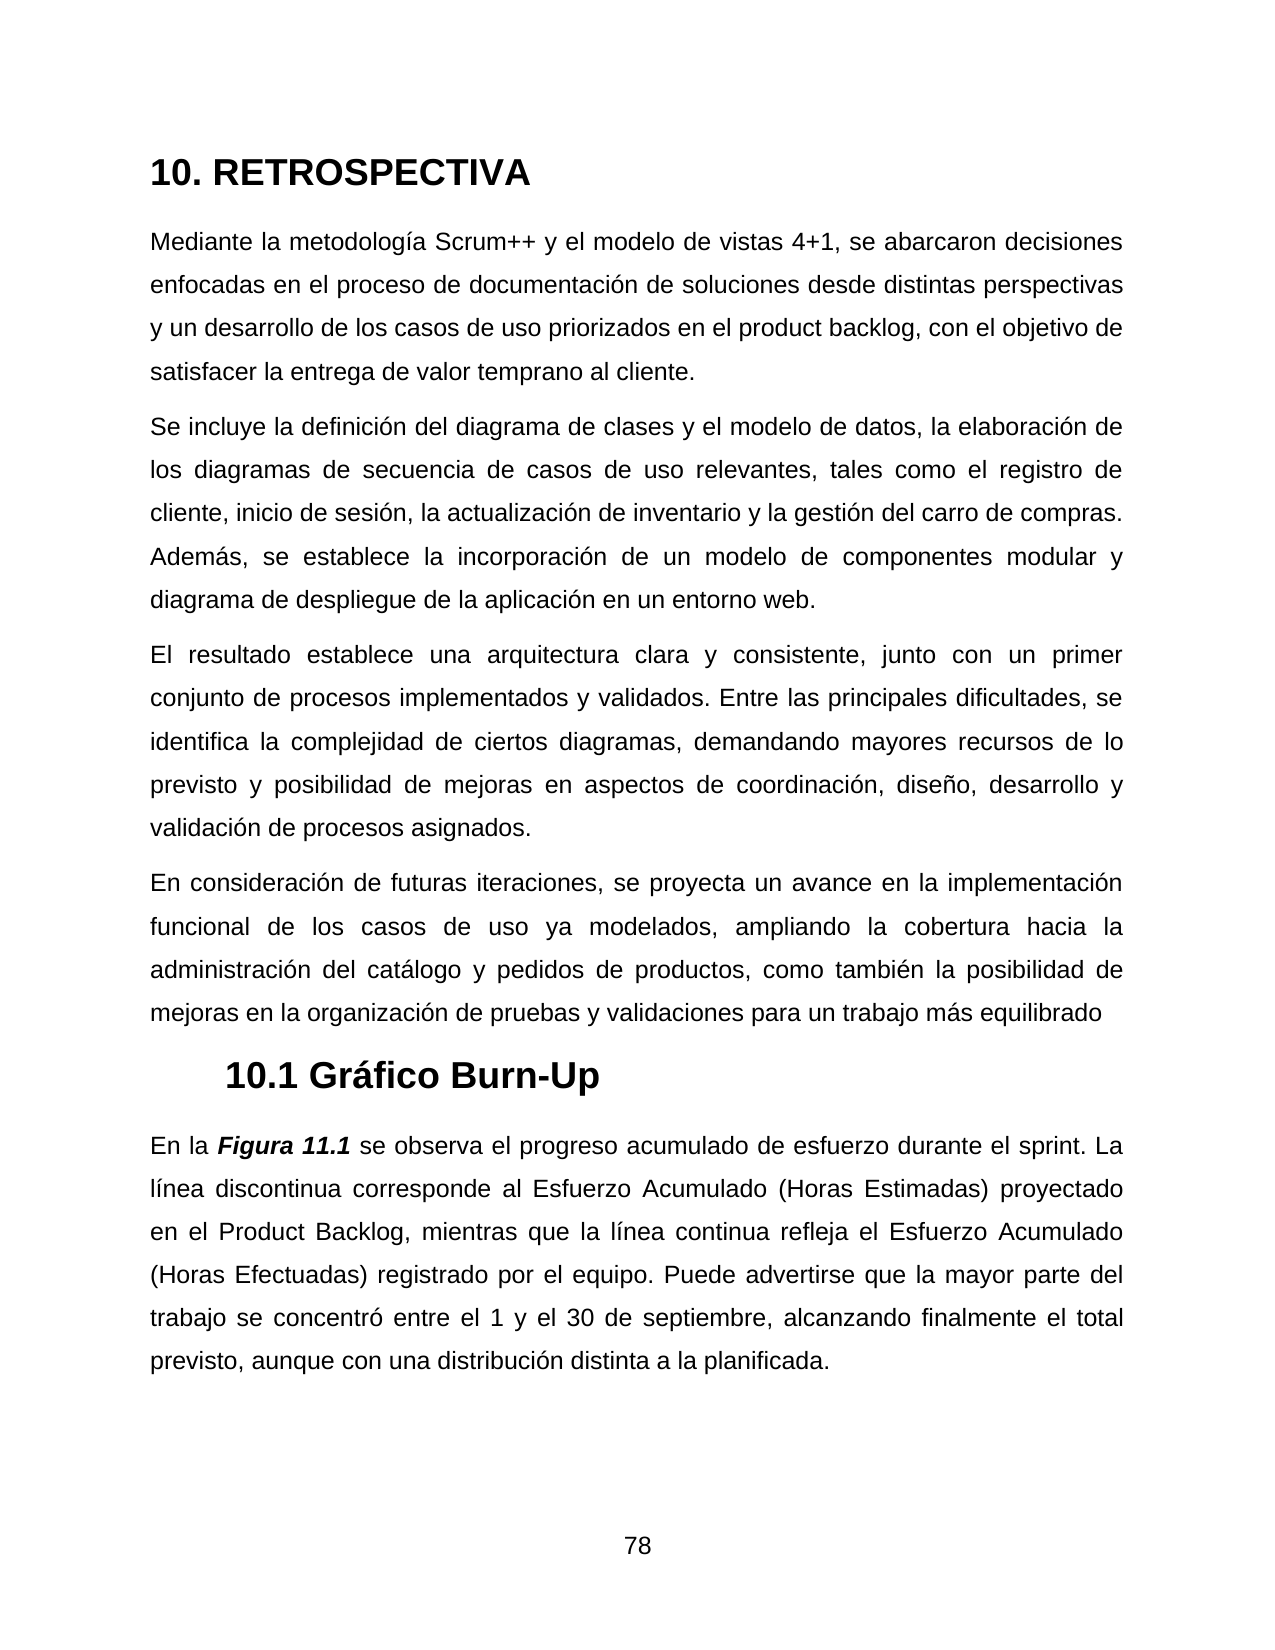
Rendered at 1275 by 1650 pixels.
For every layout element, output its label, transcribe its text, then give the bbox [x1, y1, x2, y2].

text En la Figura 11.1 se observa el progreso acumulado de esfuerzo durante el sprint. La línea discontinua corresponde al Esfuerzo Acumulado (Horas Estimadas) proyectado en el Product Backlog, mientras que la línea continua refleja el Esfuerzo Acumulado (Horas Efectuadas) registrado por el equipo. Puede advertirse que la mayor parte del trabajo se concentró entre el 1 y el 30 de septiembre, alcanzando finalmente el total previsto, aunque con una distribución distinta a la planificada. [150, 1131, 1125, 1375]
text En consideración de futuras iteraciones, se proyecta un avance en la implementación funcional de los casos de uso ya modelados, ampliando la cobertura hacia la administración del catálogo y pedidos de productos, como también la posibilidad de mejoras en la organización de pruebas y validaciones para un trabajo más equilibrado [150, 868, 1125, 1027]
subtitle Retrospectiva [150, 150, 1125, 193]
text Mediante la metodología Scrum++ y el modelo de vistas 4+1, se abarcaron decisiones enfocadas en el proceso de documentación de soluciones desde distintas perspectivas y un desarrollo de los casos de uso priorizados en el product backlog, con el objetivo de satisfacer la entrega de valor temprano al cliente. [150, 227, 1125, 385]
text Se incluye la definición del diagrama de clases y el modelo de datos, la elaboración de los diagramas de secuencia de casos de uso relevantes, tales como el registro de cliente, inicio de sesión, la actualización de inventario y la gestión del carro de compras. Además, se establece la incorporación de un modelo de componentes modular y diagrama de despliegue de la aplicación en un entorno web. [150, 412, 1125, 613]
subtitle Gráfico Burn-Up [150, 1053, 1125, 1097]
text El resultado establece una arquitectura clara y consistente, junto con un primer conjunto de procesos implementados y validados. Entre las principales dificultades, se identifica la complejidad de ciertos diagramas, demandando mayores recursos de lo previsto y posibilidad de mejoras en aspectos de coordinación, diseño, desarrollo y validación de procesos asignados. [150, 640, 1125, 842]
